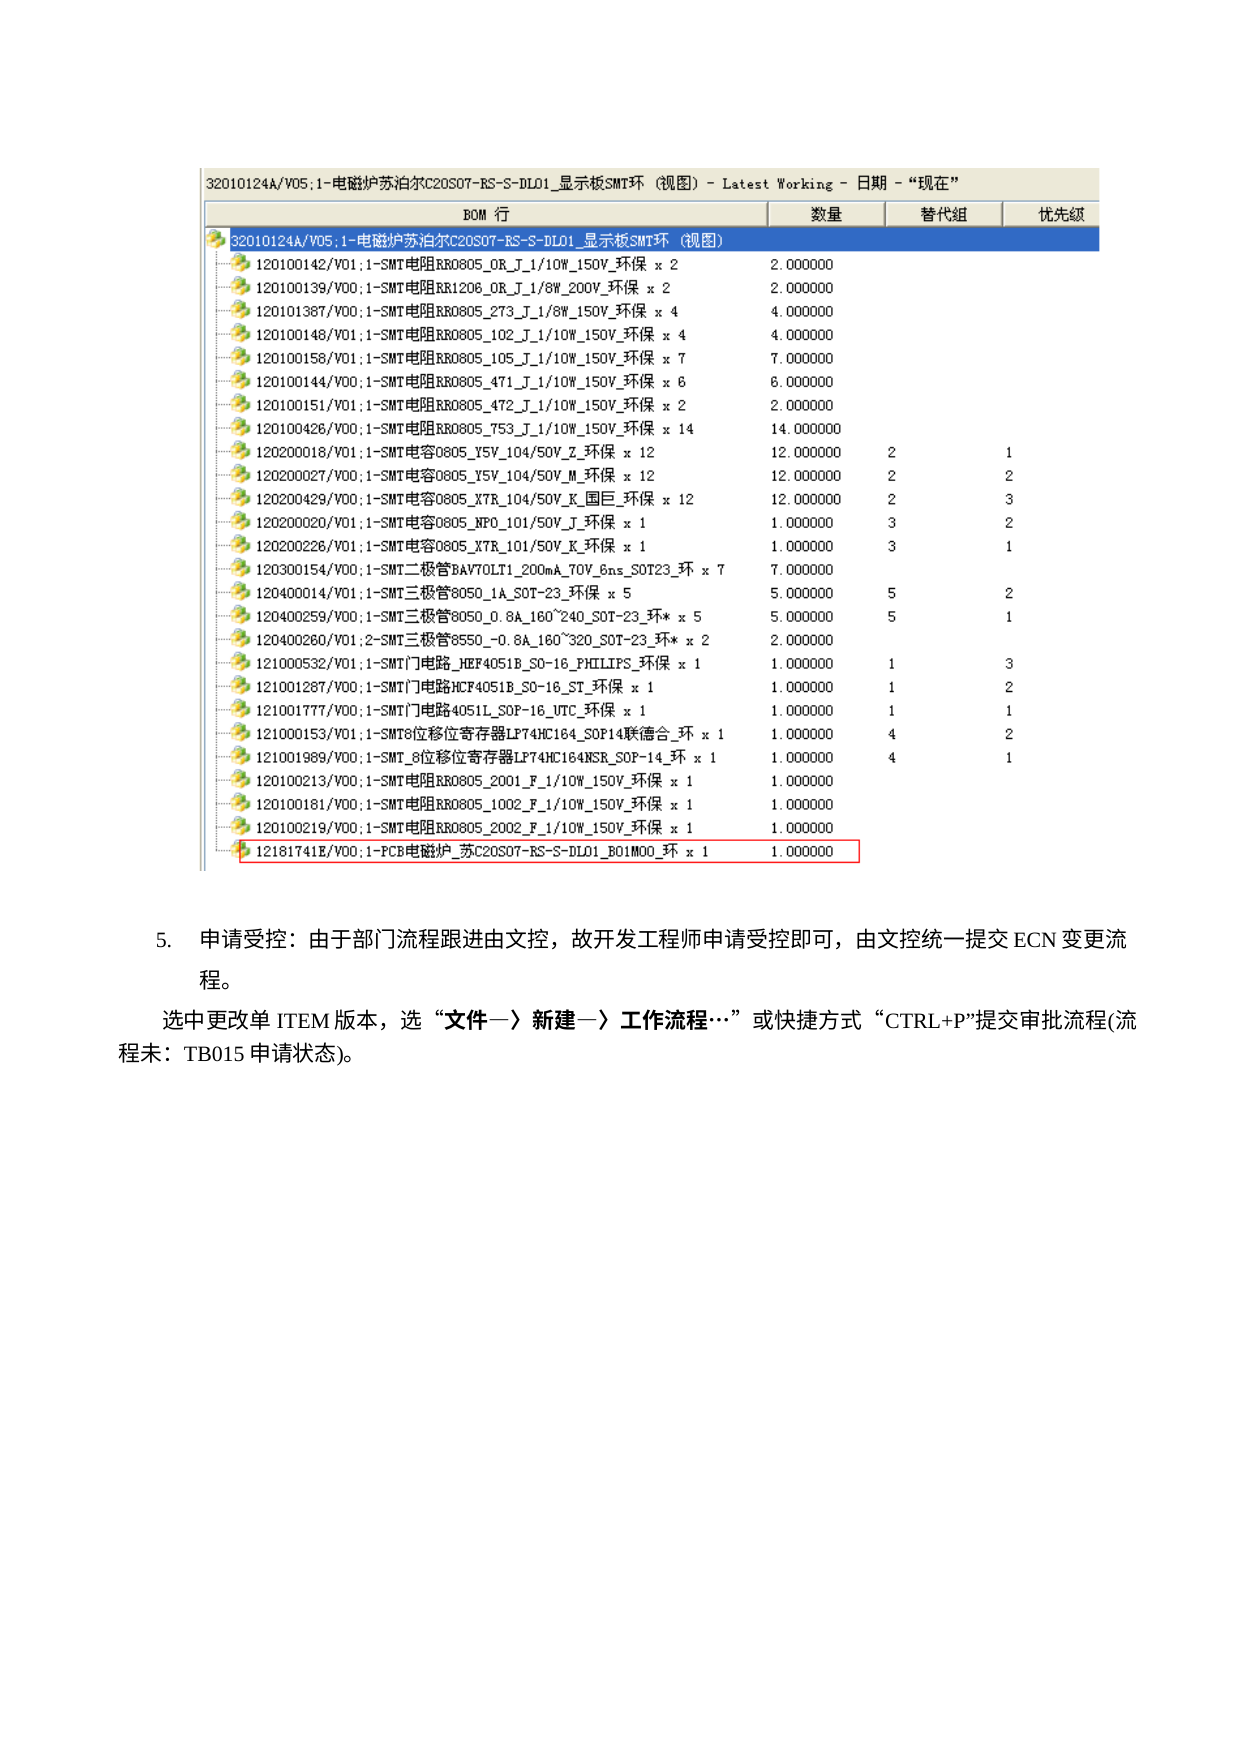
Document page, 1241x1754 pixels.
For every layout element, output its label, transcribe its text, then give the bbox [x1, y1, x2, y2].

text 选中更改单ITEM版本，选“文件—〉新建—〉工作流程…”或快捷方式“CTRL+P”提交审批流程(流程未：TB015申请状态)。 [118, 1003, 1137, 1068]
picture [199, 168, 1100, 871]
list 申请受控：由于部门流程跟进由文控，故开发工程师申请受控即可，由文控统一提交ECN变更流程。 [156, 922, 1137, 995]
